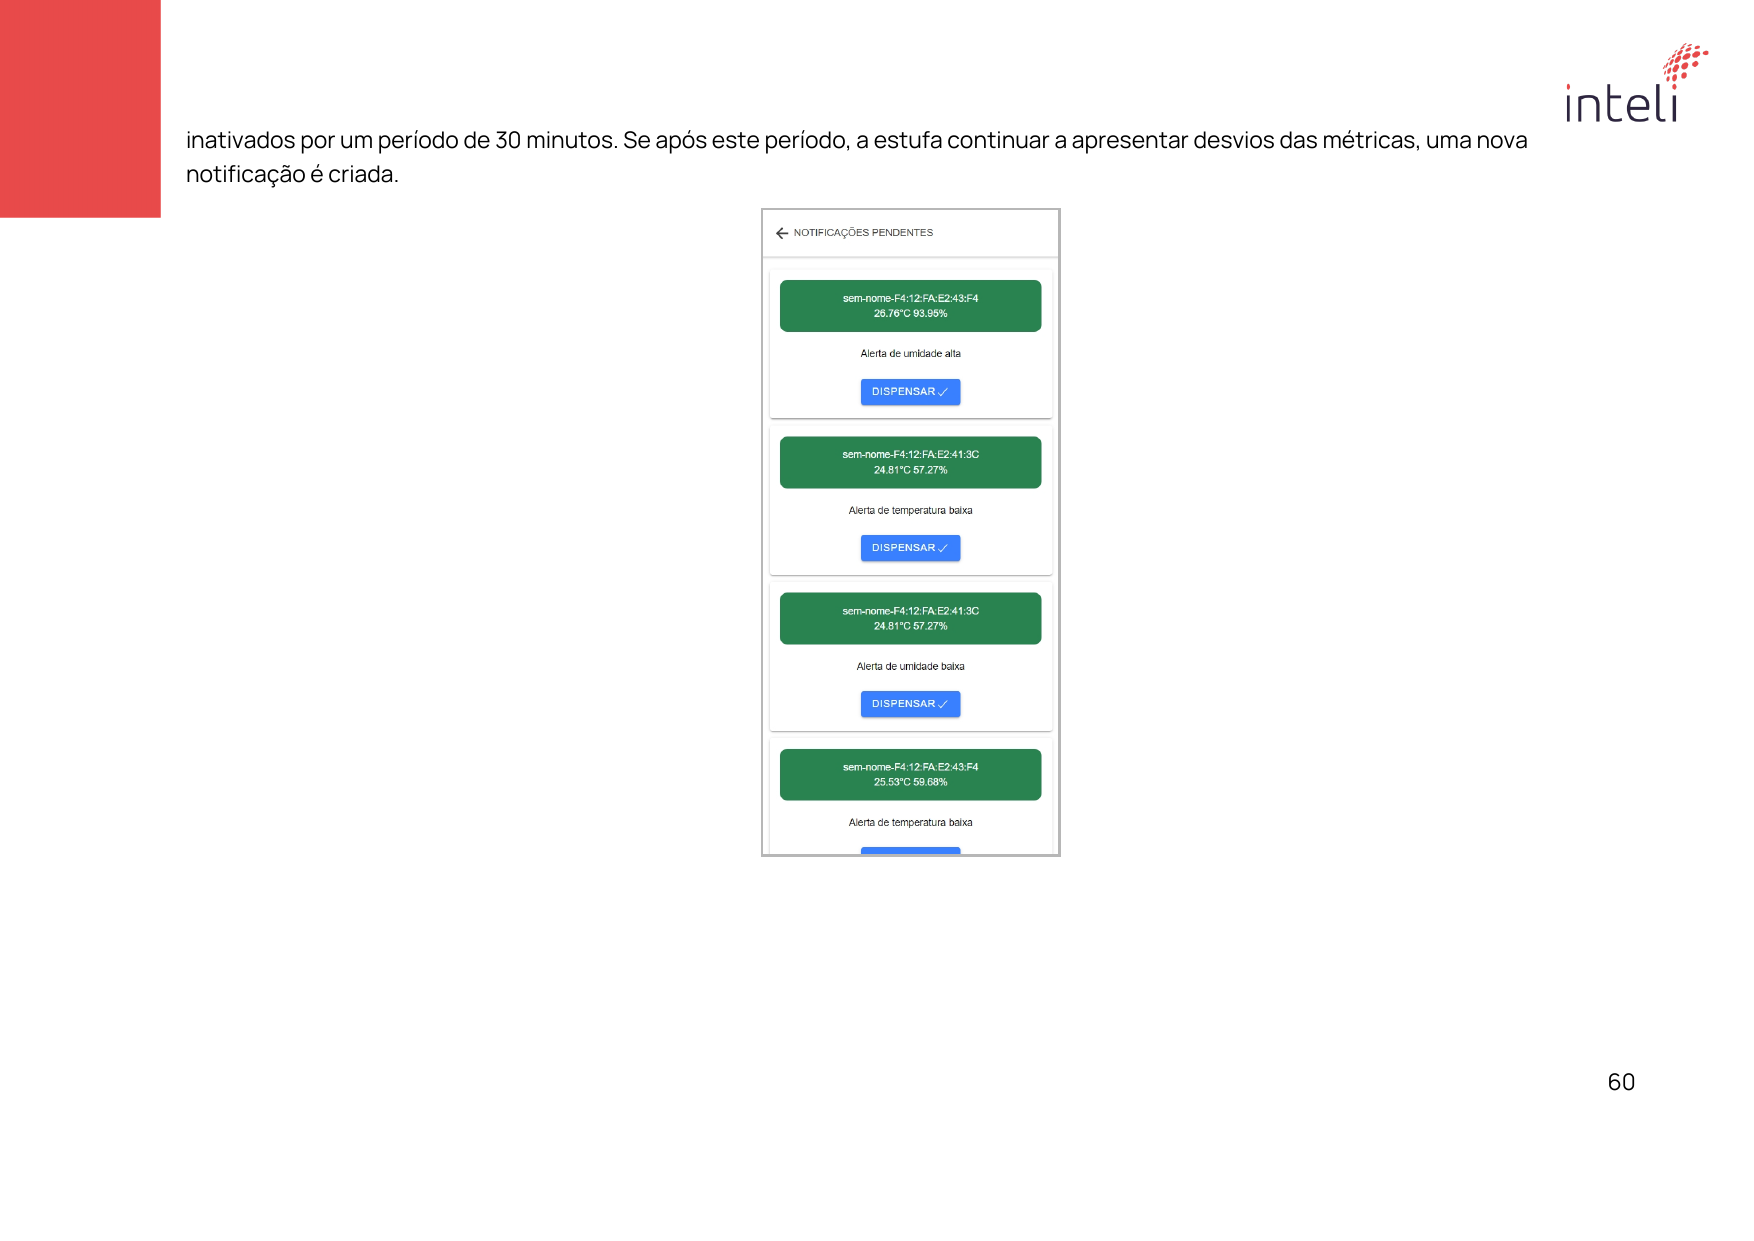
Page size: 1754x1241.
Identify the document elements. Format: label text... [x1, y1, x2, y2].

picture [1566, 43, 1709, 122]
picture [0, 0, 161, 218]
picture [763, 210, 1058, 854]
